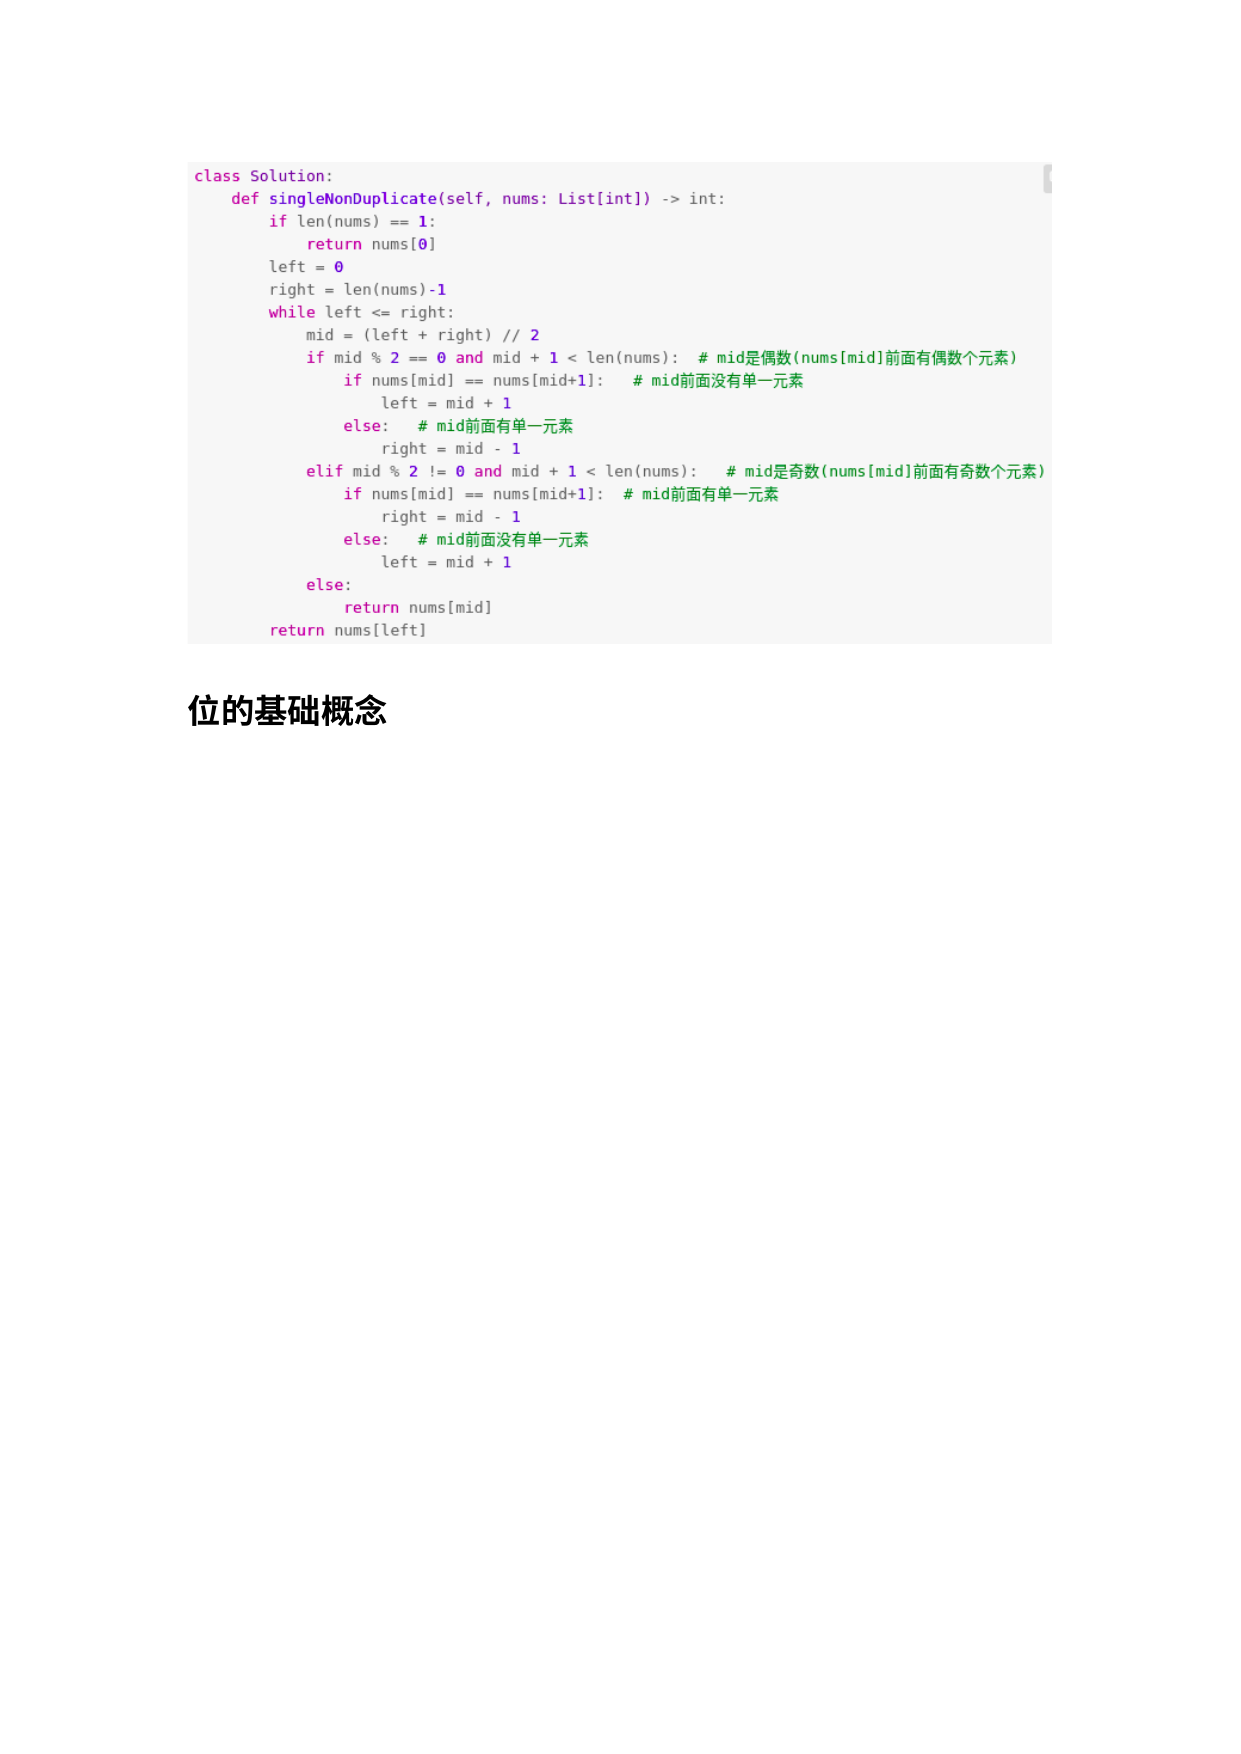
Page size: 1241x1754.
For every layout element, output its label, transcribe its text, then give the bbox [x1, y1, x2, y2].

subtitle 位的基础概念 [187, 677, 1053, 742]
picture [187, 162, 1052, 644]
